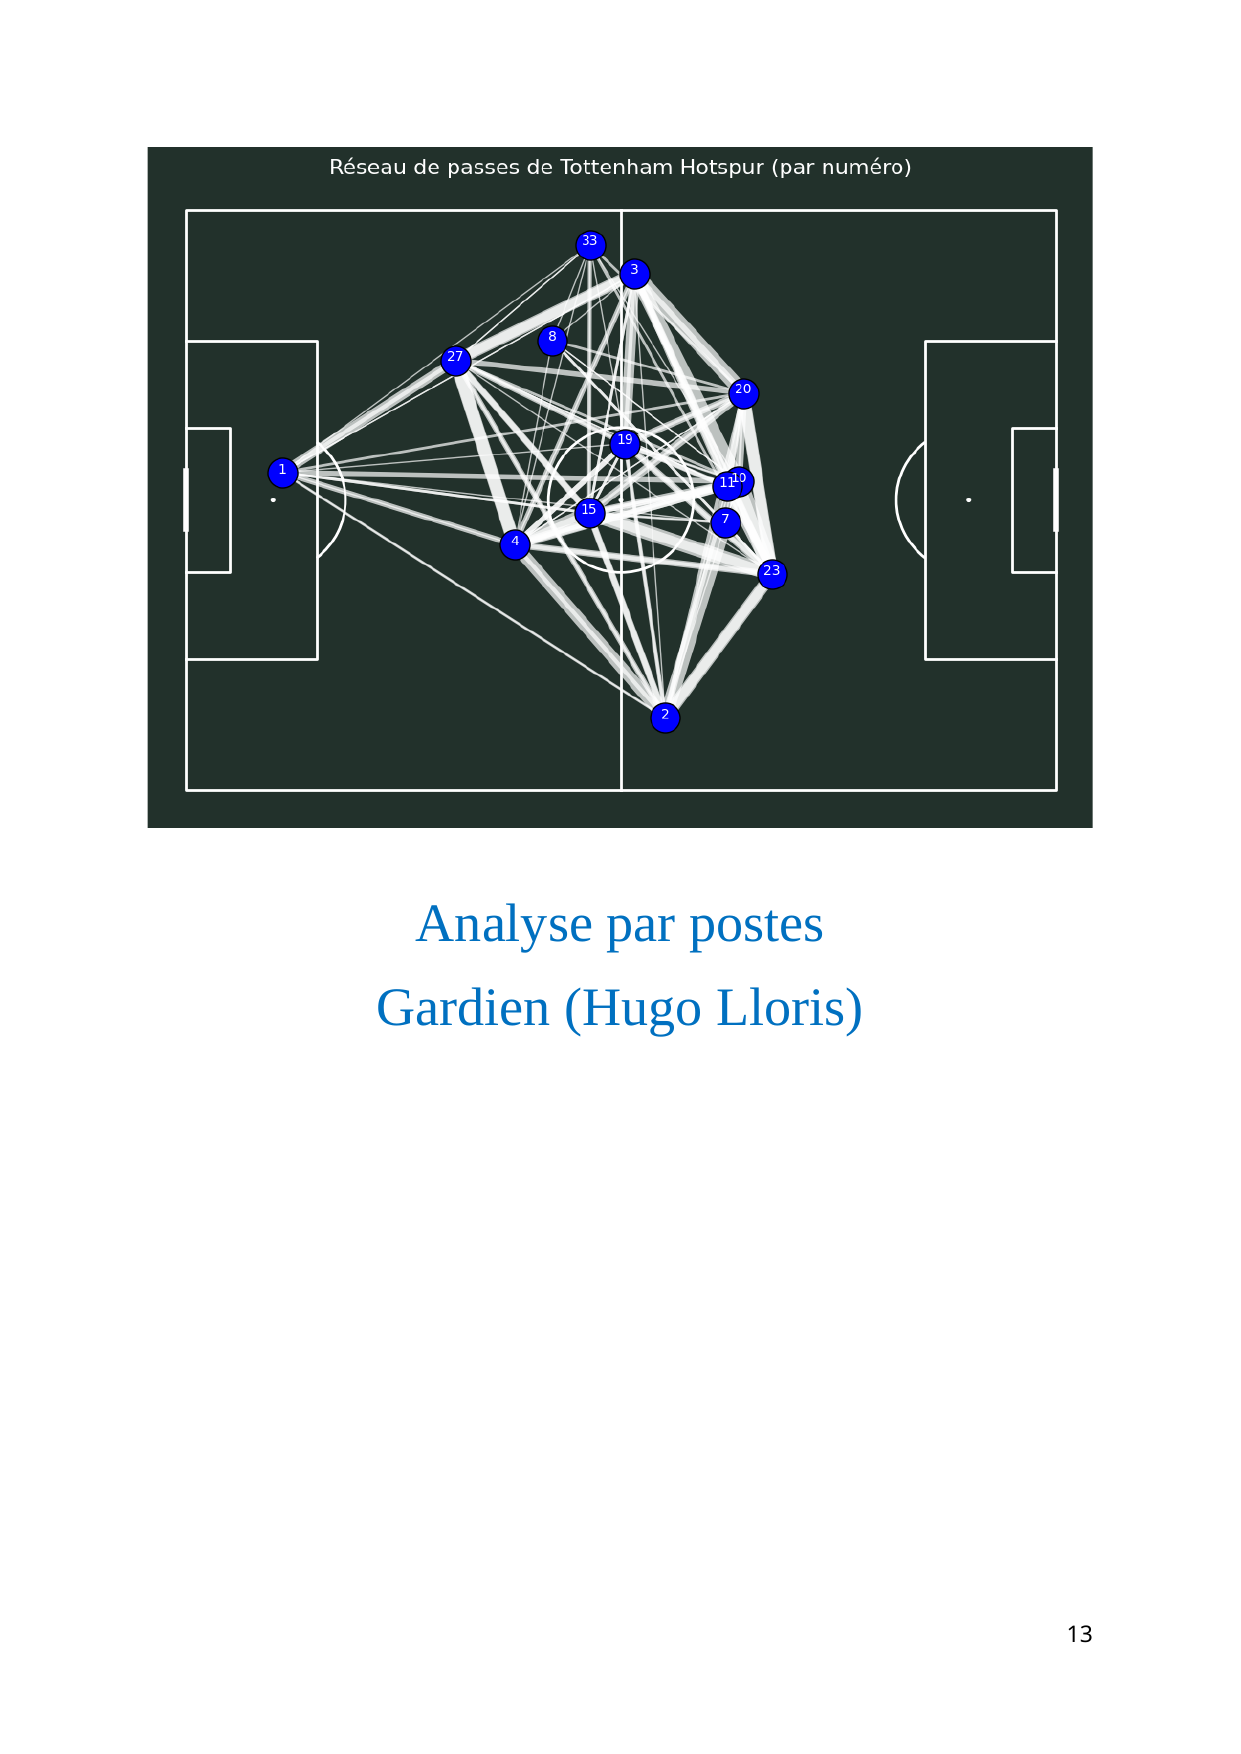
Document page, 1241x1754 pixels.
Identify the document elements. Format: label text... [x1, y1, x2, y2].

text Gardien (Hugo Lloris) [148, 975, 1093, 1037]
picture [147, 147, 1093, 828]
text Analyse par postes [148, 891, 1093, 953]
